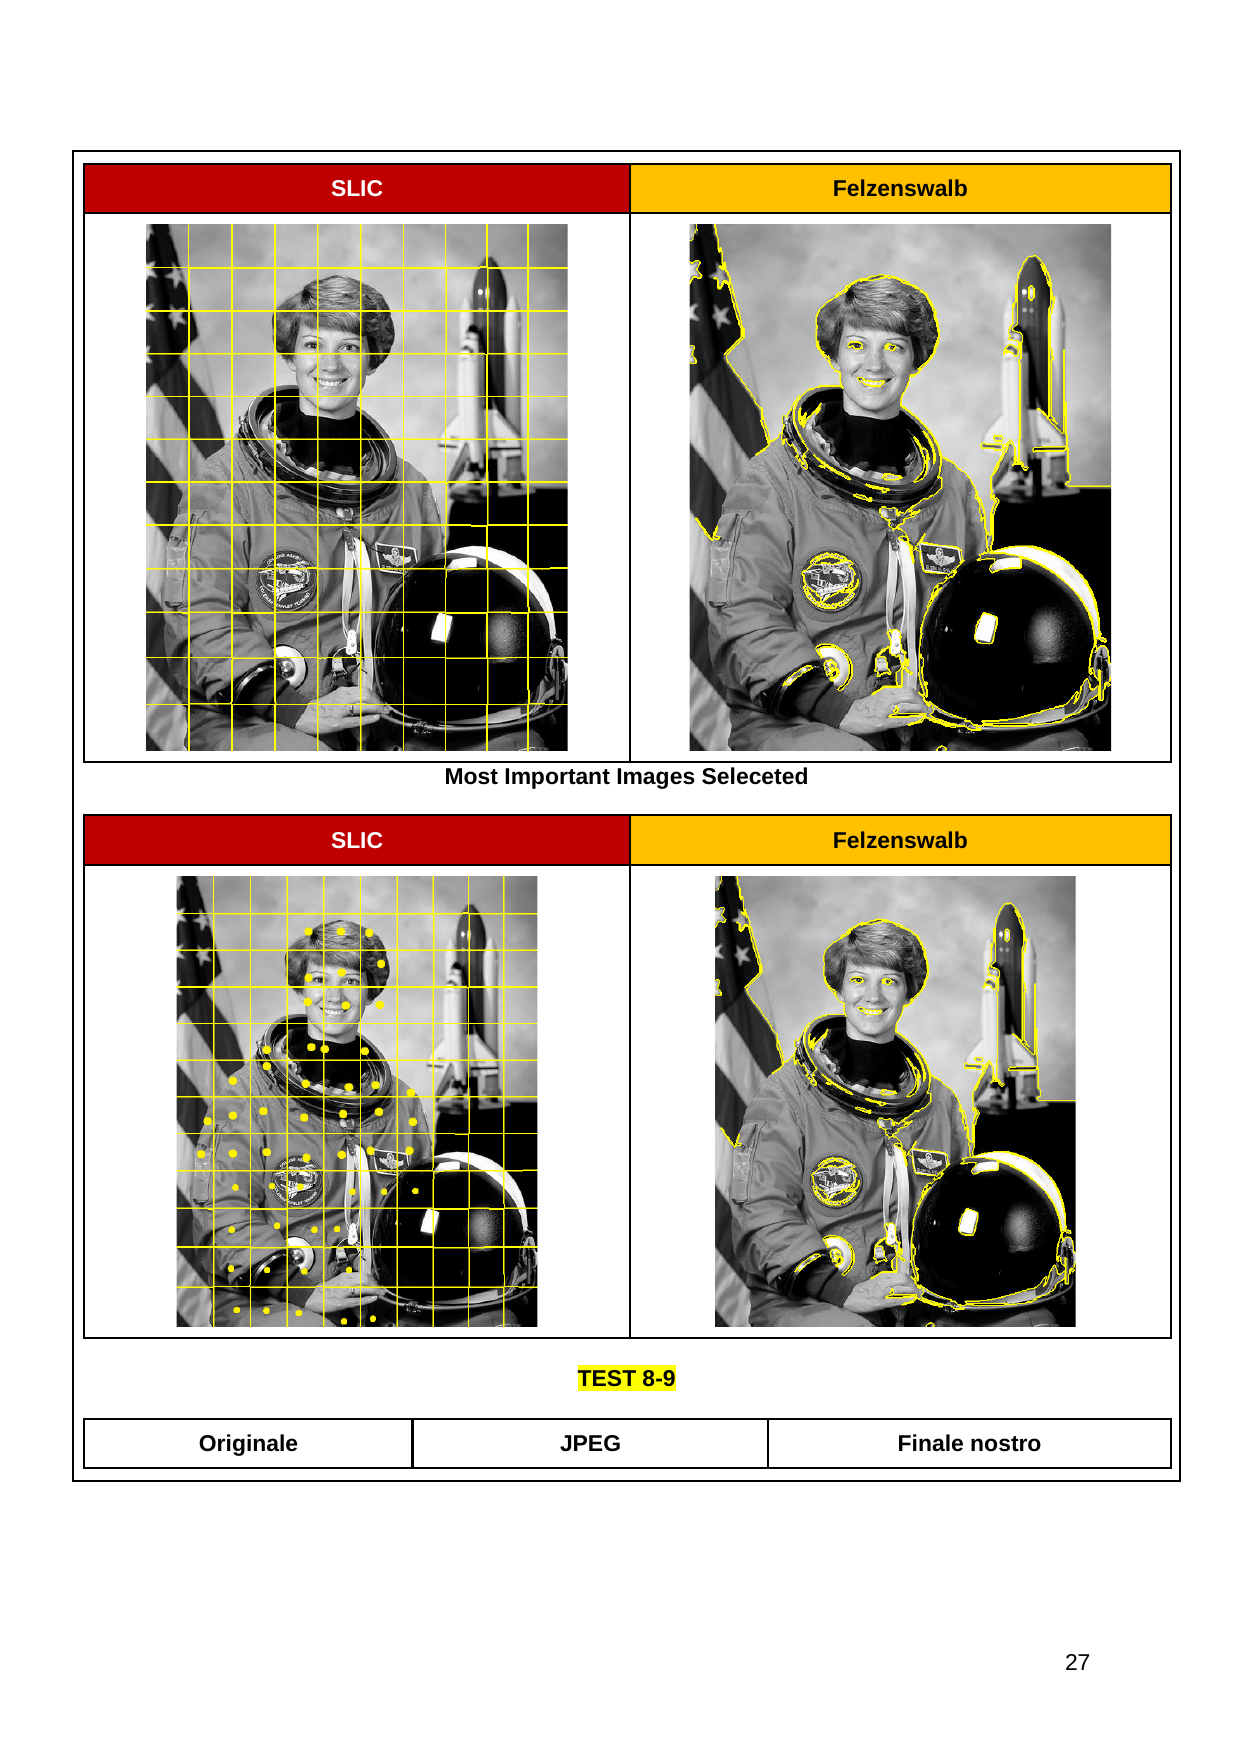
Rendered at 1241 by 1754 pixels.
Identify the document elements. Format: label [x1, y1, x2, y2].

picture [689, 224, 1112, 751]
table_cell [74, 152, 1179, 1479]
picture [176, 876, 538, 1327]
picture [715, 876, 1076, 1327]
picture [146, 224, 568, 751]
